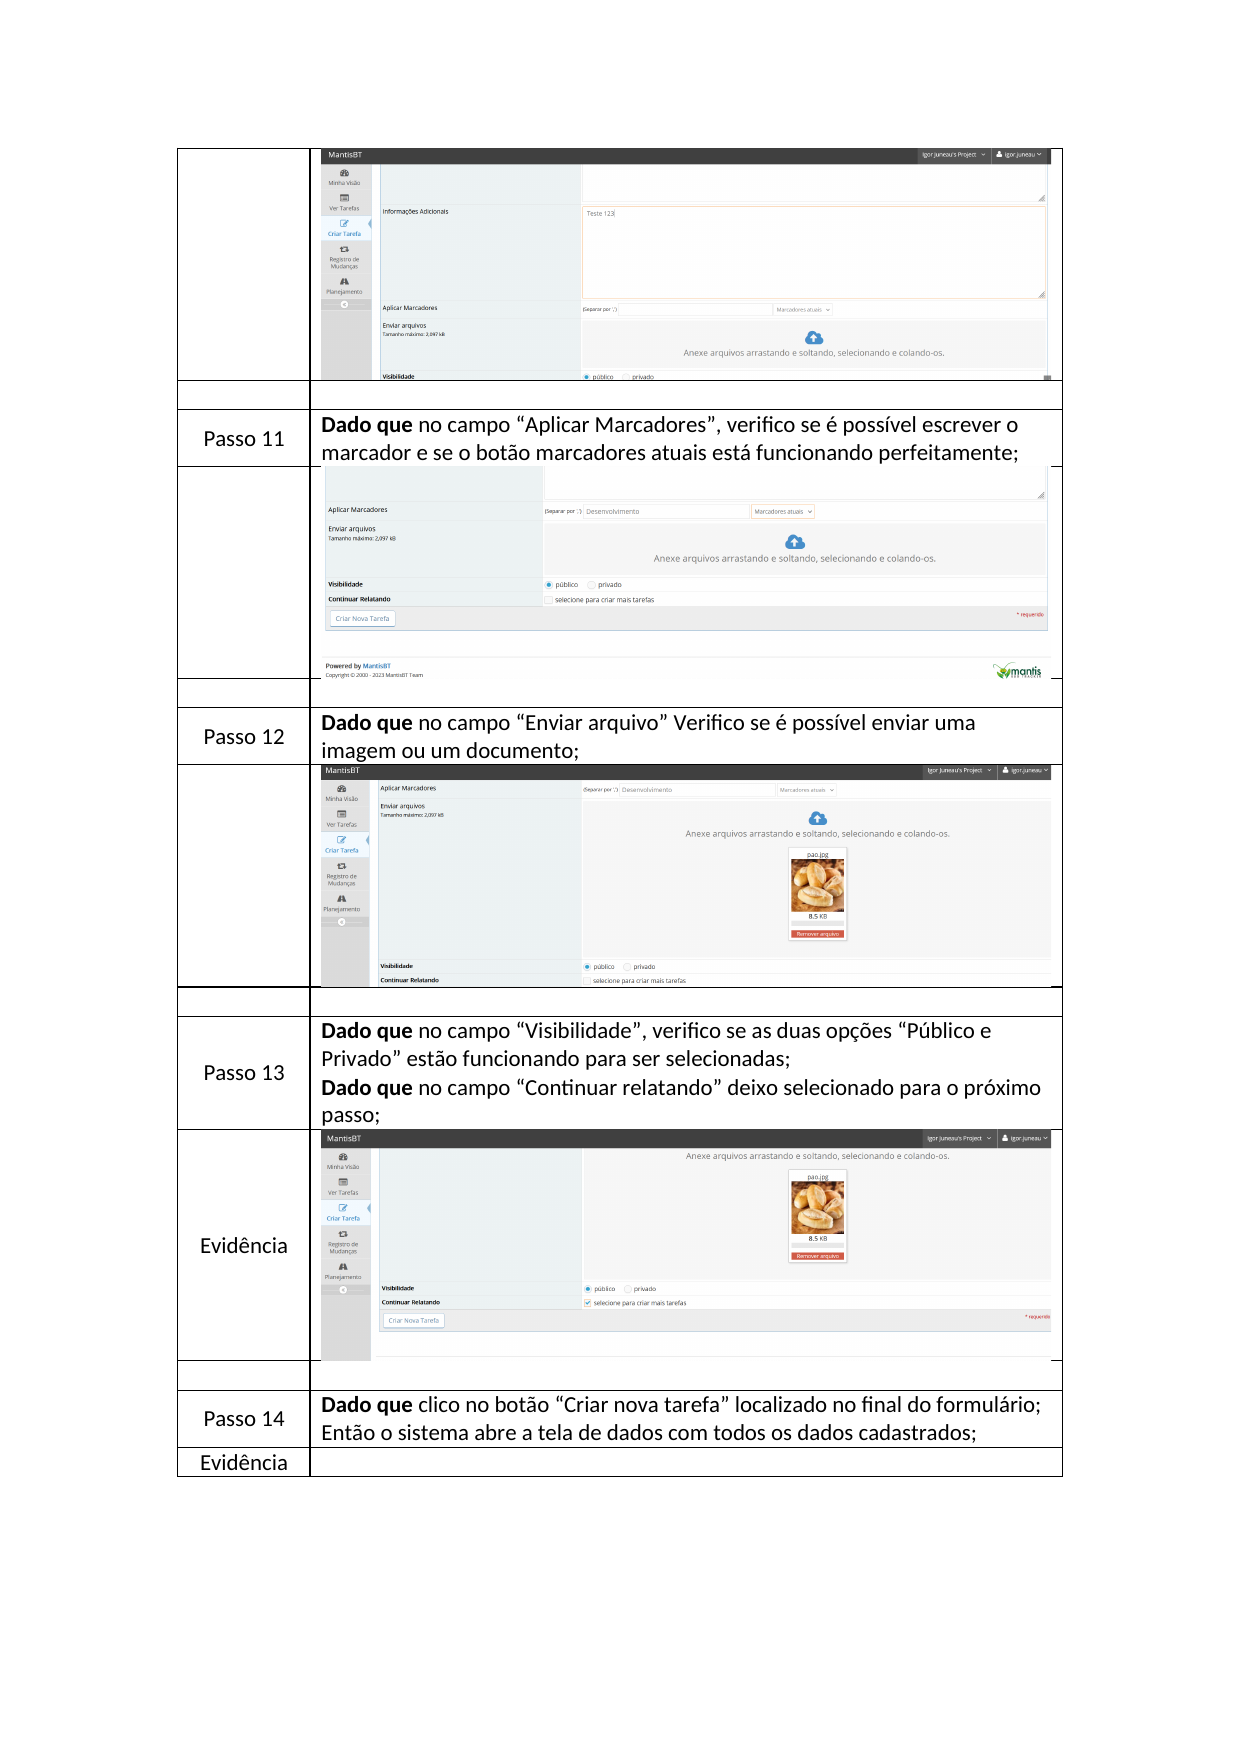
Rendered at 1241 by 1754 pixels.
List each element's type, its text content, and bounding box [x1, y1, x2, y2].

picture [321, 765, 1052, 987]
table_cell [178, 679, 309, 707]
table_cell [1052, 765, 1062, 986]
table_cell [311, 1361, 1062, 1389]
table_cell Dado que no campo “Aplicar Marcadores”, verifico se é possível escrever o marcador e se o botão marcadores atuais está funcionando perfeitamente; [311, 410, 1062, 466]
table_cell [1052, 467, 1062, 678]
table_cell [178, 381, 309, 409]
table_cell [178, 765, 309, 986]
table_cell [311, 149, 321, 379]
table_cell [1052, 149, 1062, 379]
table_cell [311, 988, 1062, 1016]
table_cell [178, 988, 309, 1016]
table_cell Passo 12 [178, 708, 309, 764]
table_cell Dado que no campo “Enviar arquivo” Verifico se é possível enviar uma imagem ou um documento; [311, 708, 1062, 764]
table_cell Evidência [178, 1130, 309, 1360]
table_cell Evidência [178, 1448, 309, 1476]
table_cell Dado que clico no botão “Criar nova tarefa” localizado no final do formulário; Então o sistema abre a tela de dados com todos os dados cadastrados; [311, 1391, 1062, 1447]
picture [321, 148, 1052, 380]
table_cell [311, 1448, 1062, 1476]
table_cell [311, 765, 321, 986]
table_cell [178, 467, 309, 678]
table_cell Dado que no campo “Visibilidade”, verifico se as duas opções “Público e Privado” estão funcionando para ser selecionadas; Dado que no campo “Continuar relatando” deixo selecionado para o próximo passo; [311, 1017, 1062, 1129]
table_cell [311, 679, 1062, 707]
table_cell [1052, 1130, 1062, 1360]
table_cell [178, 149, 309, 379]
picture [321, 1129, 1052, 1361]
table_cell Passo 14 [178, 1391, 309, 1447]
picture [321, 466, 1052, 679]
table_cell Passo 13 [178, 1017, 309, 1129]
table_cell Passo 11 [178, 410, 309, 466]
table_cell [178, 1361, 309, 1389]
table_cell [311, 1130, 321, 1360]
table_cell [311, 467, 321, 678]
table_cell [311, 381, 1062, 409]
